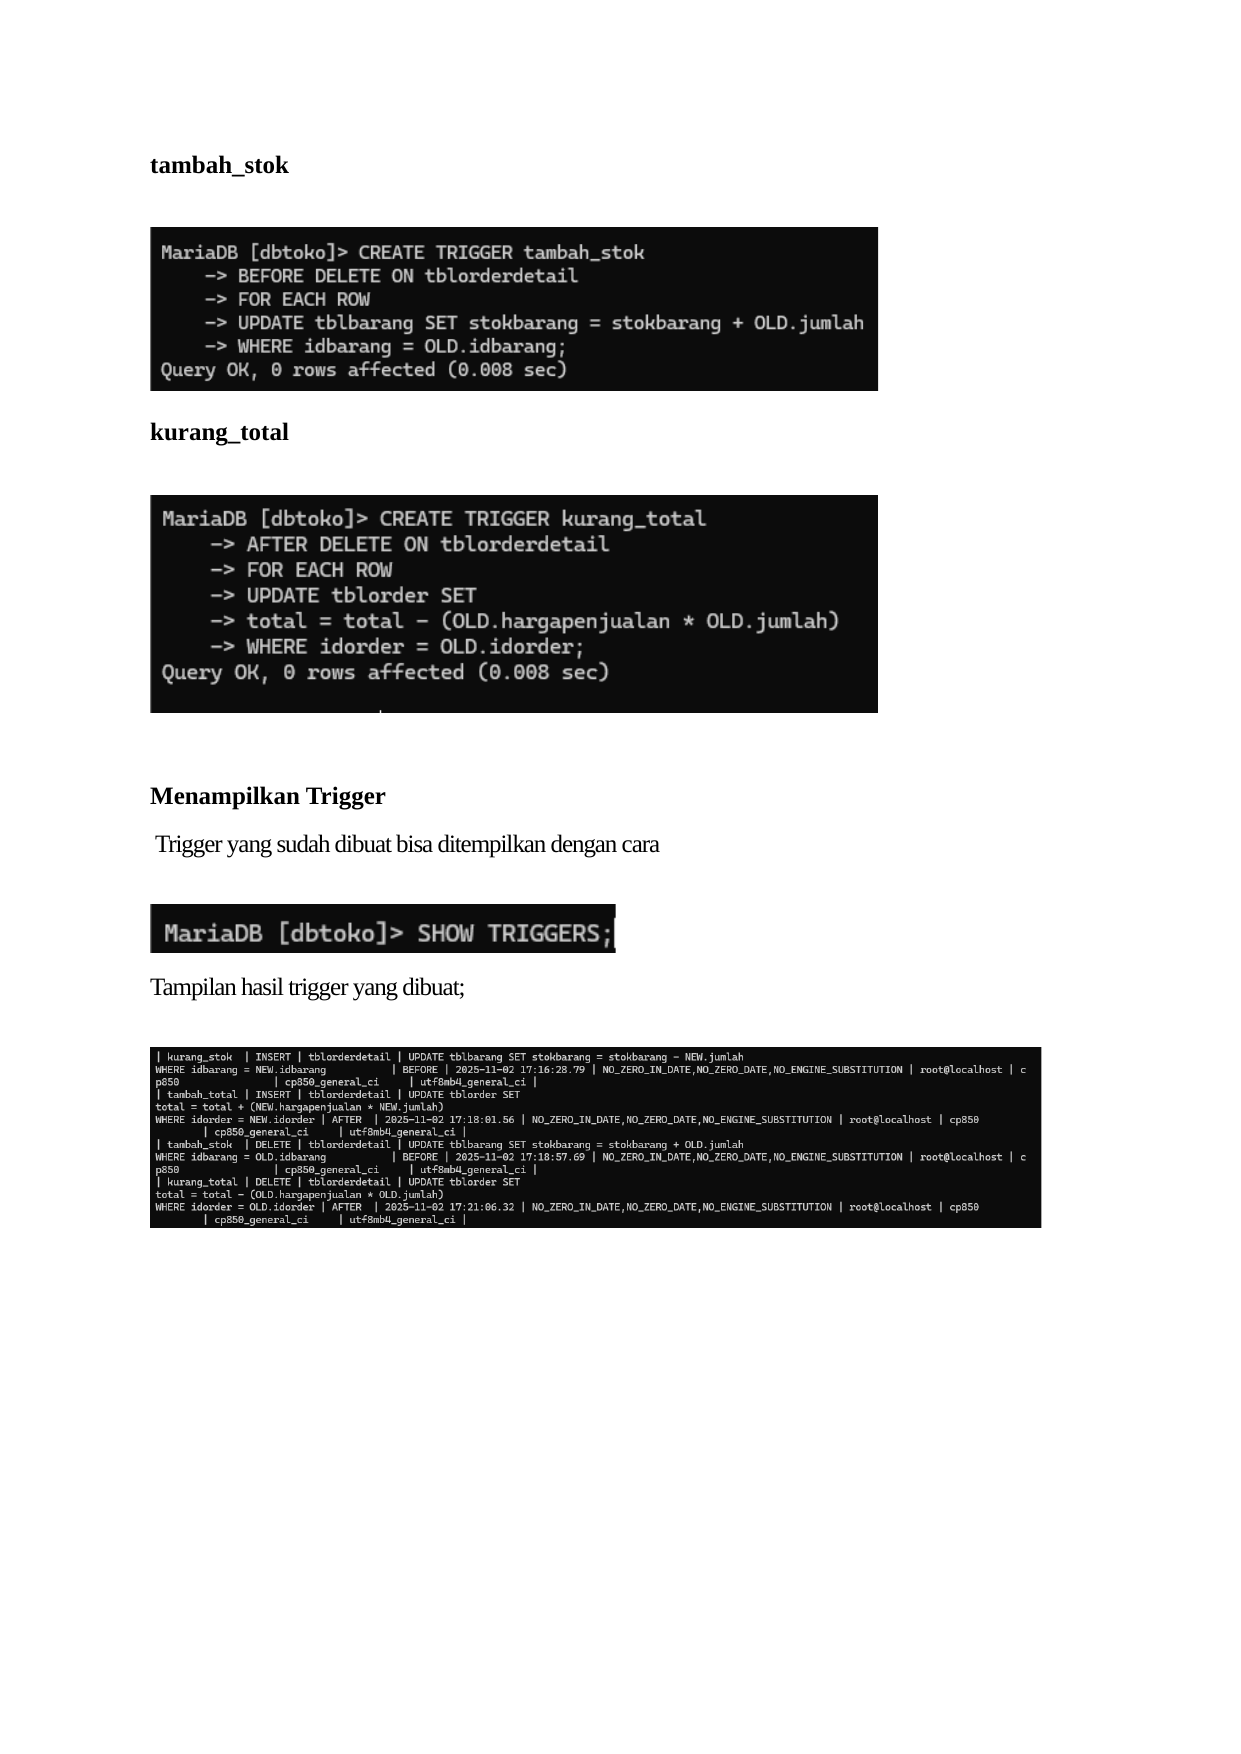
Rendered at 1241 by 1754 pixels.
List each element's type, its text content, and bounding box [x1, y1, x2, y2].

picture [150, 904, 616, 953]
subtitle tambah_stok [150, 150, 1090, 179]
text Menampilkan Trigger [150, 781, 1090, 810]
title Tampilan hasil trigger yang dibuat; [150, 972, 1090, 1001]
picture [150, 227, 879, 391]
picture [150, 1047, 1042, 1228]
subtitle kurang_total [150, 417, 1090, 446]
picture [150, 495, 878, 713]
title Trigger yang sudah dibuat bisa ditempilkan dengan cara [150, 829, 1090, 858]
